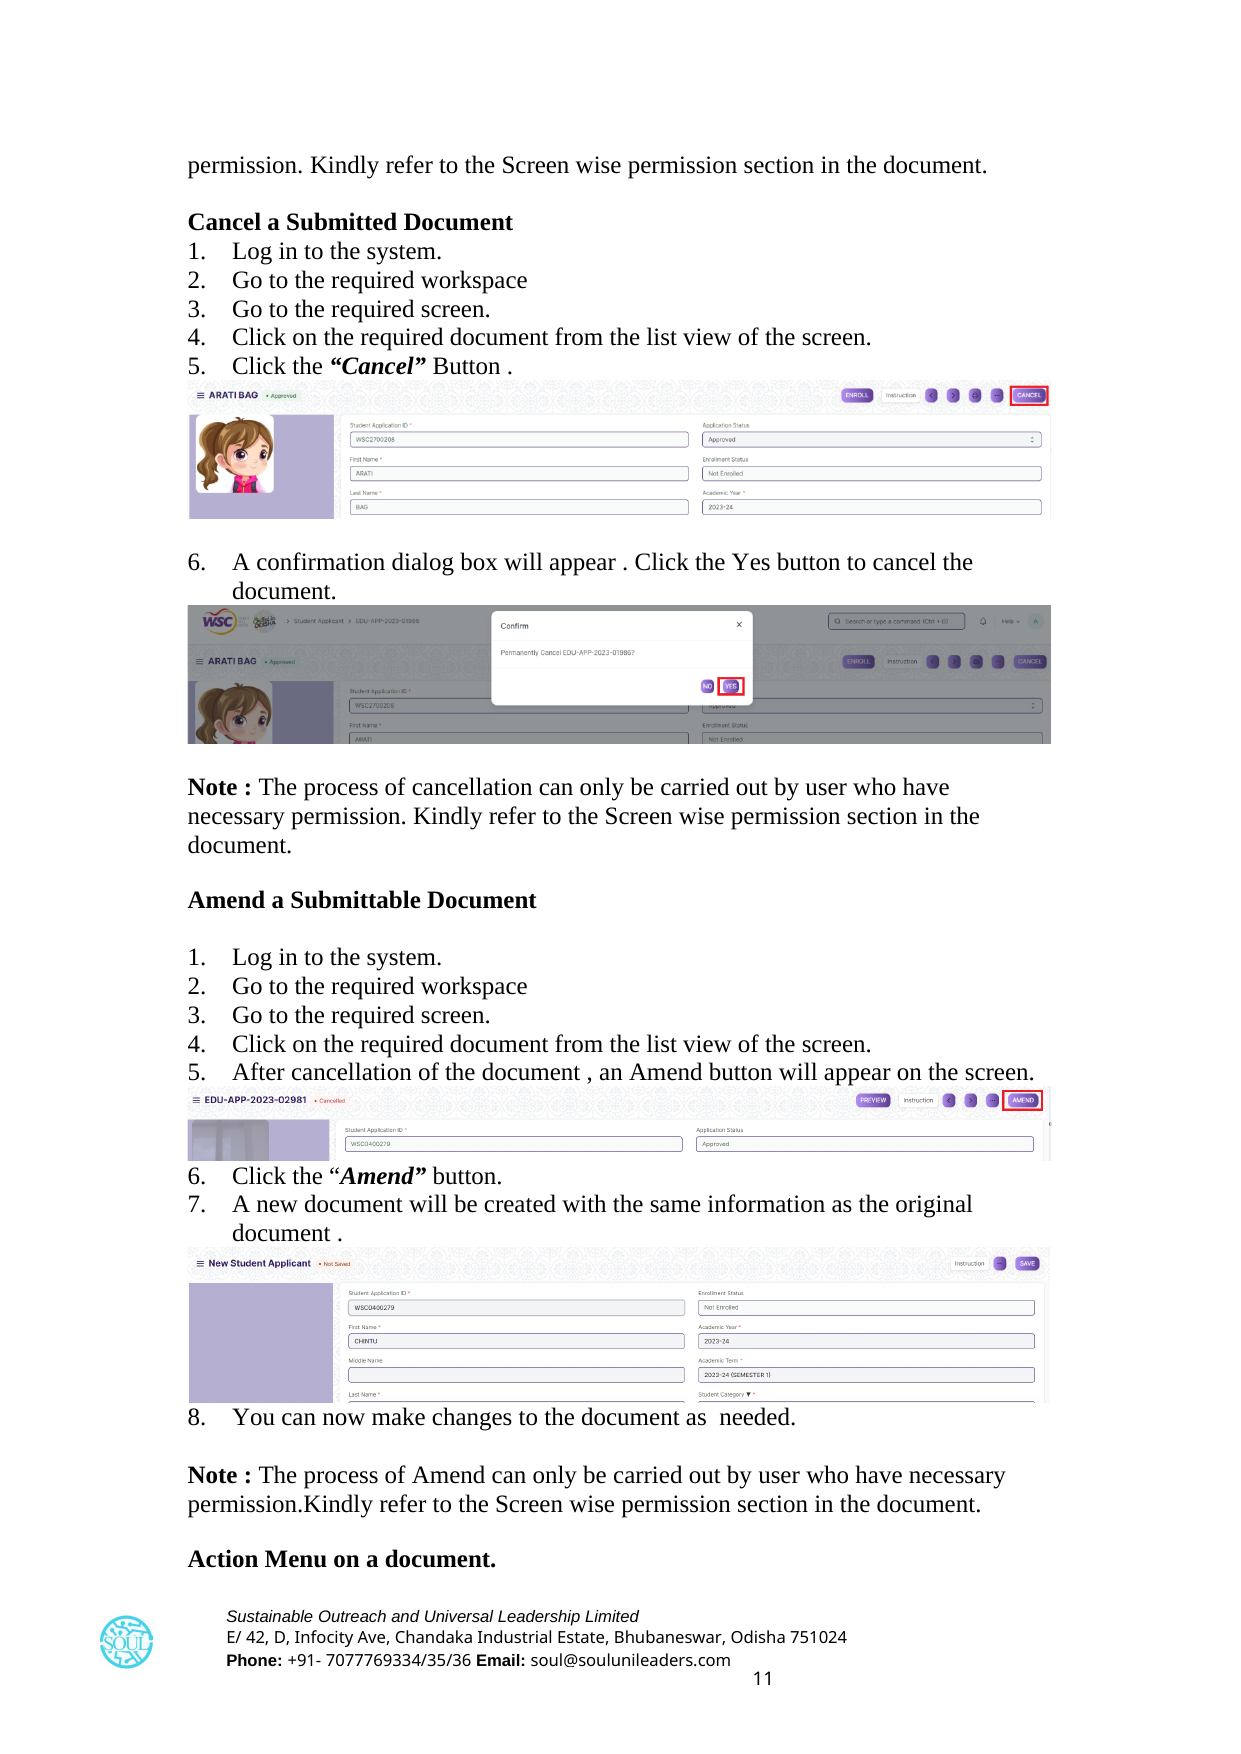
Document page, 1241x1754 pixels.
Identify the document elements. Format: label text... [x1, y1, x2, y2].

list You can now make changes to the document as needed. [187, 1402, 1053, 1431]
list Log in to the system. [187, 236, 1053, 265]
picture [100, 1615, 154, 1669]
list A confirmation dialog box will appear . Click the Yes button to cancel the document. [187, 547, 1053, 605]
text Note : The process of Amend can only be carried out by user who have necessary permission.Kindly refer to the Screen wise permission section in the document. [187, 1460, 1053, 1517]
text Amend a Submittable Document [187, 885, 1053, 914]
text Action Menu on a document. [187, 1544, 1053, 1573]
list Click on the required document from the list view of the screen. [187, 322, 1053, 351]
list Click the “Amend” button. [187, 1161, 1053, 1189]
list After cancellation of the document , an Amend button will appear on the screen. [187, 1057, 1053, 1086]
list A new document will be created with the same information as the original document . [187, 1189, 1053, 1247]
text Note : The process of cancellation can only be carried out by user who have necessary permission. Kindly refer to the Screen wise permission section in the document. [187, 772, 1053, 859]
list Go to the required workspace [187, 971, 1053, 1000]
text Cancel a Submitted Document [187, 207, 1053, 236]
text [187, 150, 1053, 179]
list Log in to the system. [187, 942, 1053, 971]
list Click the “Cancel” Button . [187, 351, 1053, 380]
list Click on the required document from the list view of the screen. [187, 1029, 1053, 1057]
picture [187, 380, 1052, 519]
list Go to the required screen. [187, 1000, 1053, 1029]
list Go to the required workspace [187, 265, 1053, 294]
list Go to the required screen. [187, 294, 1053, 322]
picture [187, 1247, 1050, 1403]
picture [187, 605, 1051, 744]
picture [187, 1086, 1052, 1161]
